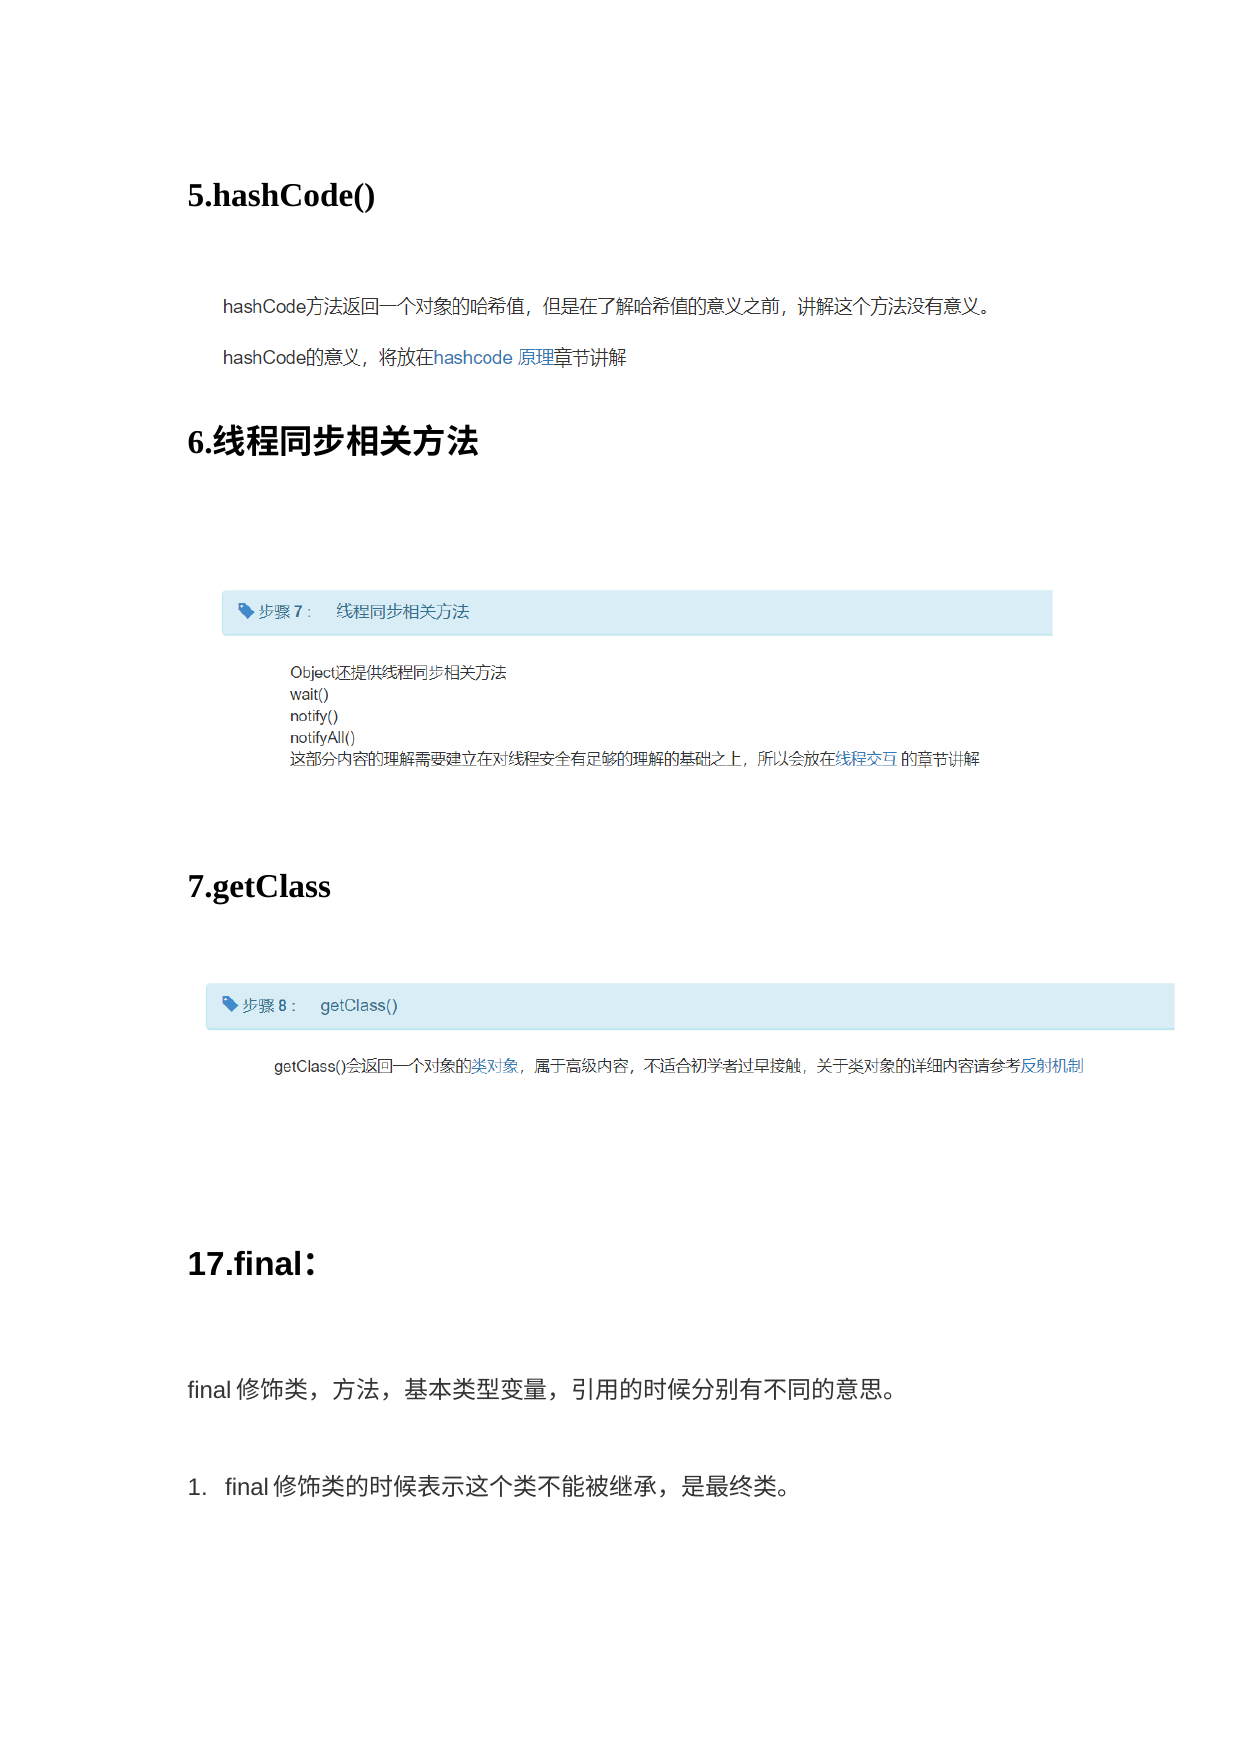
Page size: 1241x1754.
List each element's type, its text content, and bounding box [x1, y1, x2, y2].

subtitle 6.线程同步相关方法 [187, 407, 1053, 472]
list final修饰类的时候表示这个类不能被继承，是最终类。 [187, 1453, 1053, 1518]
picture [187, 566, 1053, 825]
picture [187, 973, 1175, 1115]
picture [187, 282, 1053, 377]
subtitle 17.final： [187, 1228, 1053, 1293]
subtitle 7.getClass [187, 853, 1053, 918]
subtitle 5.hashCode() [187, 162, 1053, 227]
text final修饰类，方法，基本类型变量，引用的时候分别有不同的意思。 [187, 1355, 1053, 1420]
